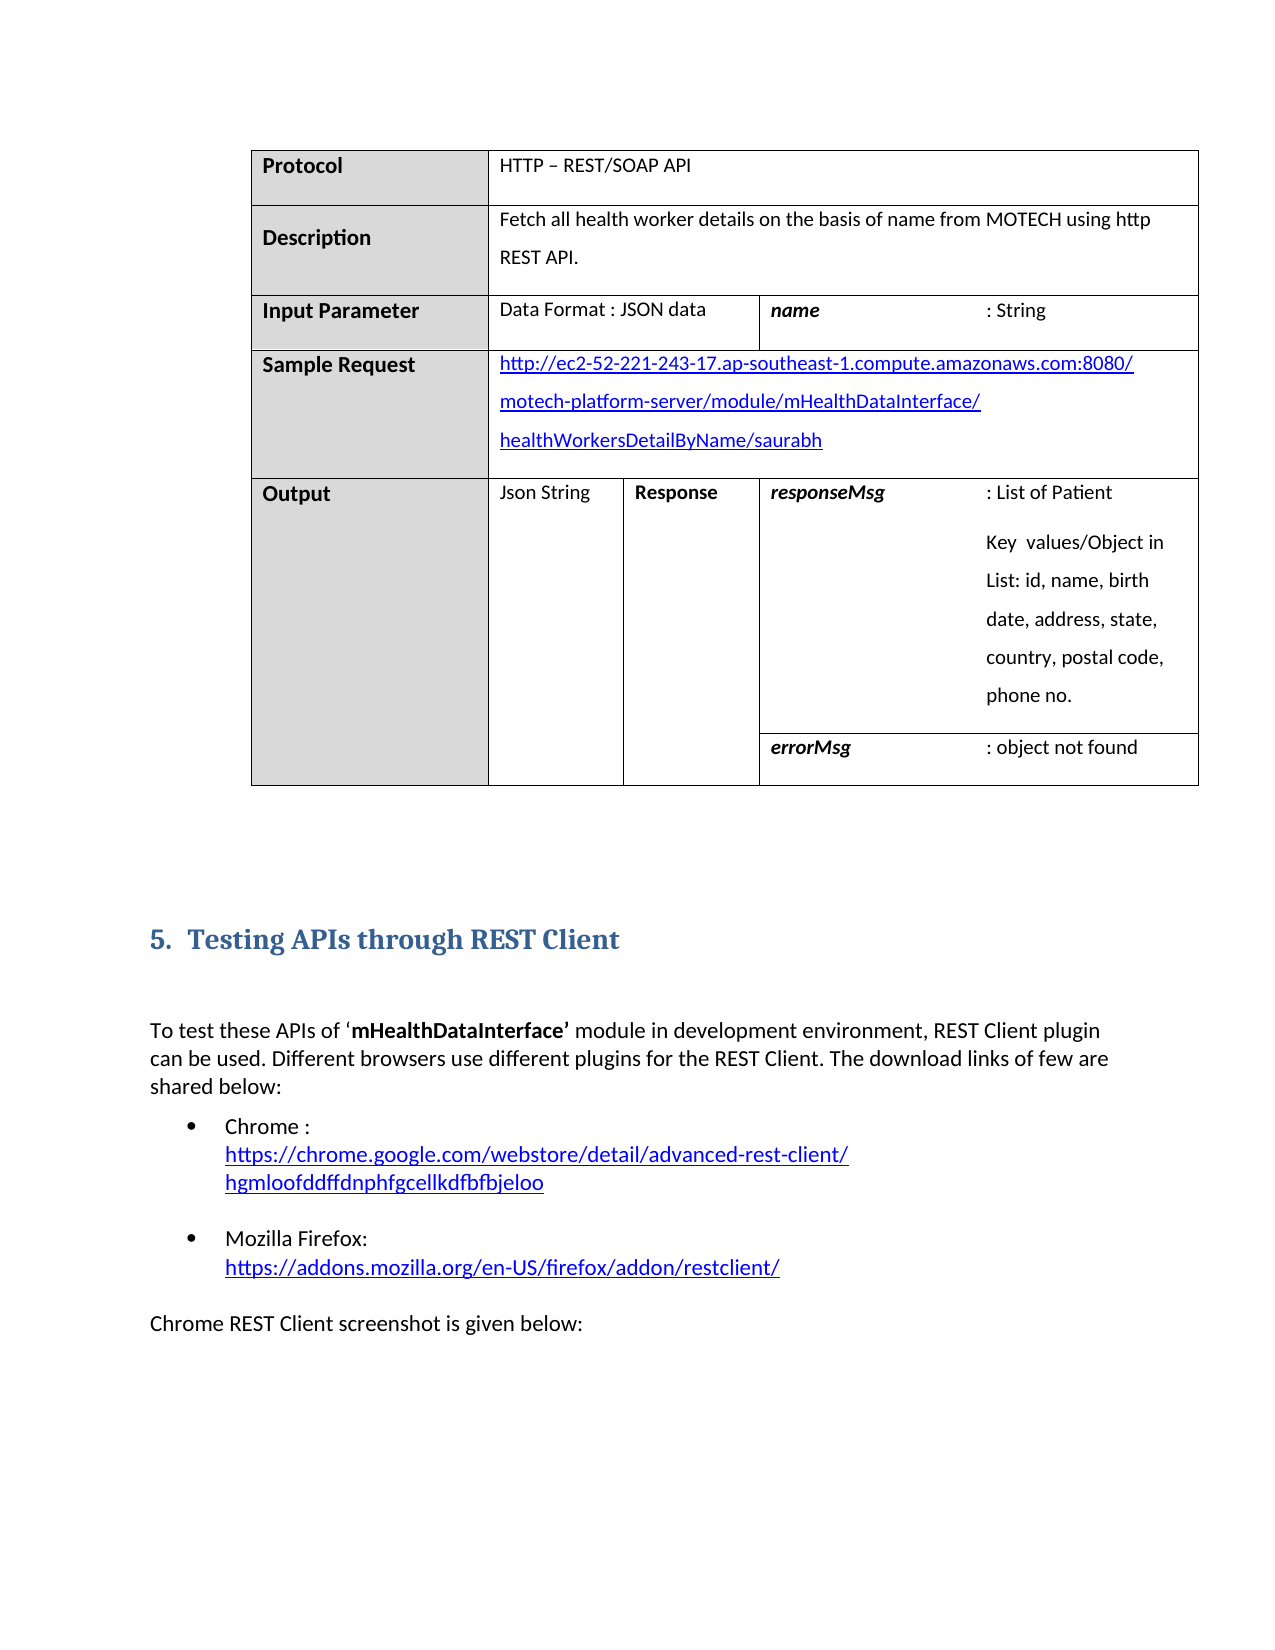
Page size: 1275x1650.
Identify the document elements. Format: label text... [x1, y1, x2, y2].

table_cell errorMsg [760, 734, 975, 785]
list Chrome : [187, 1112, 1125, 1141]
table_cell : object not found [975, 734, 1198, 785]
table_cell http://ec2-52-221-243-17.ap-southeast-1.compute.amazonaws.com:8080/motech-platform-server/module/mHealthDataInterface/healthWorkersDetailByName/saurabh [489, 351, 1198, 478]
table_cell Json String [489, 479, 623, 785]
table_cell : String [975, 296, 1198, 349]
table_cell Output [252, 479, 488, 785]
table_cell Input Parameter [252, 296, 488, 349]
table_cell Description [252, 206, 488, 295]
list Mozilla Firefox: [187, 1224, 1125, 1253]
table_cell name [760, 296, 975, 349]
list https://addons.mozilla.org/en-US/firefox/addon/restclient/ [225, 1253, 1125, 1281]
table_cell Protocol [252, 151, 488, 205]
table_cell Data Format : JSON data [489, 296, 759, 349]
subtitle Testing APIs through REST Client [150, 923, 1125, 956]
table_cell Fetch all health worker details on the basis of name from MOTECH using http REST API. [489, 206, 1198, 295]
table_cell : List of Patient Key values/Object in List: id, name, birth date, address, state, country, postal code, phone no. [975, 479, 1198, 733]
list Chrome REST Client screenshot is given below: [150, 1309, 1125, 1337]
table_cell HTTP – REST/SOAP API [489, 151, 1198, 205]
table_cell Sample Request [252, 351, 488, 478]
list https://chrome.google.com/webstore/detail/advanced-rest-client/hgmloofddffdnphfgcellkdfbfbjeloo [225, 1141, 1125, 1197]
table_cell Response [624, 479, 759, 785]
text To test these APIs of ‘mHealthDataInterface’ module in development environment, REST Client plugin can be used. Different browsers use different plugins for the REST Client. The download links of few are shared below: [150, 1016, 1125, 1100]
table_cell responseMsg [760, 479, 975, 733]
